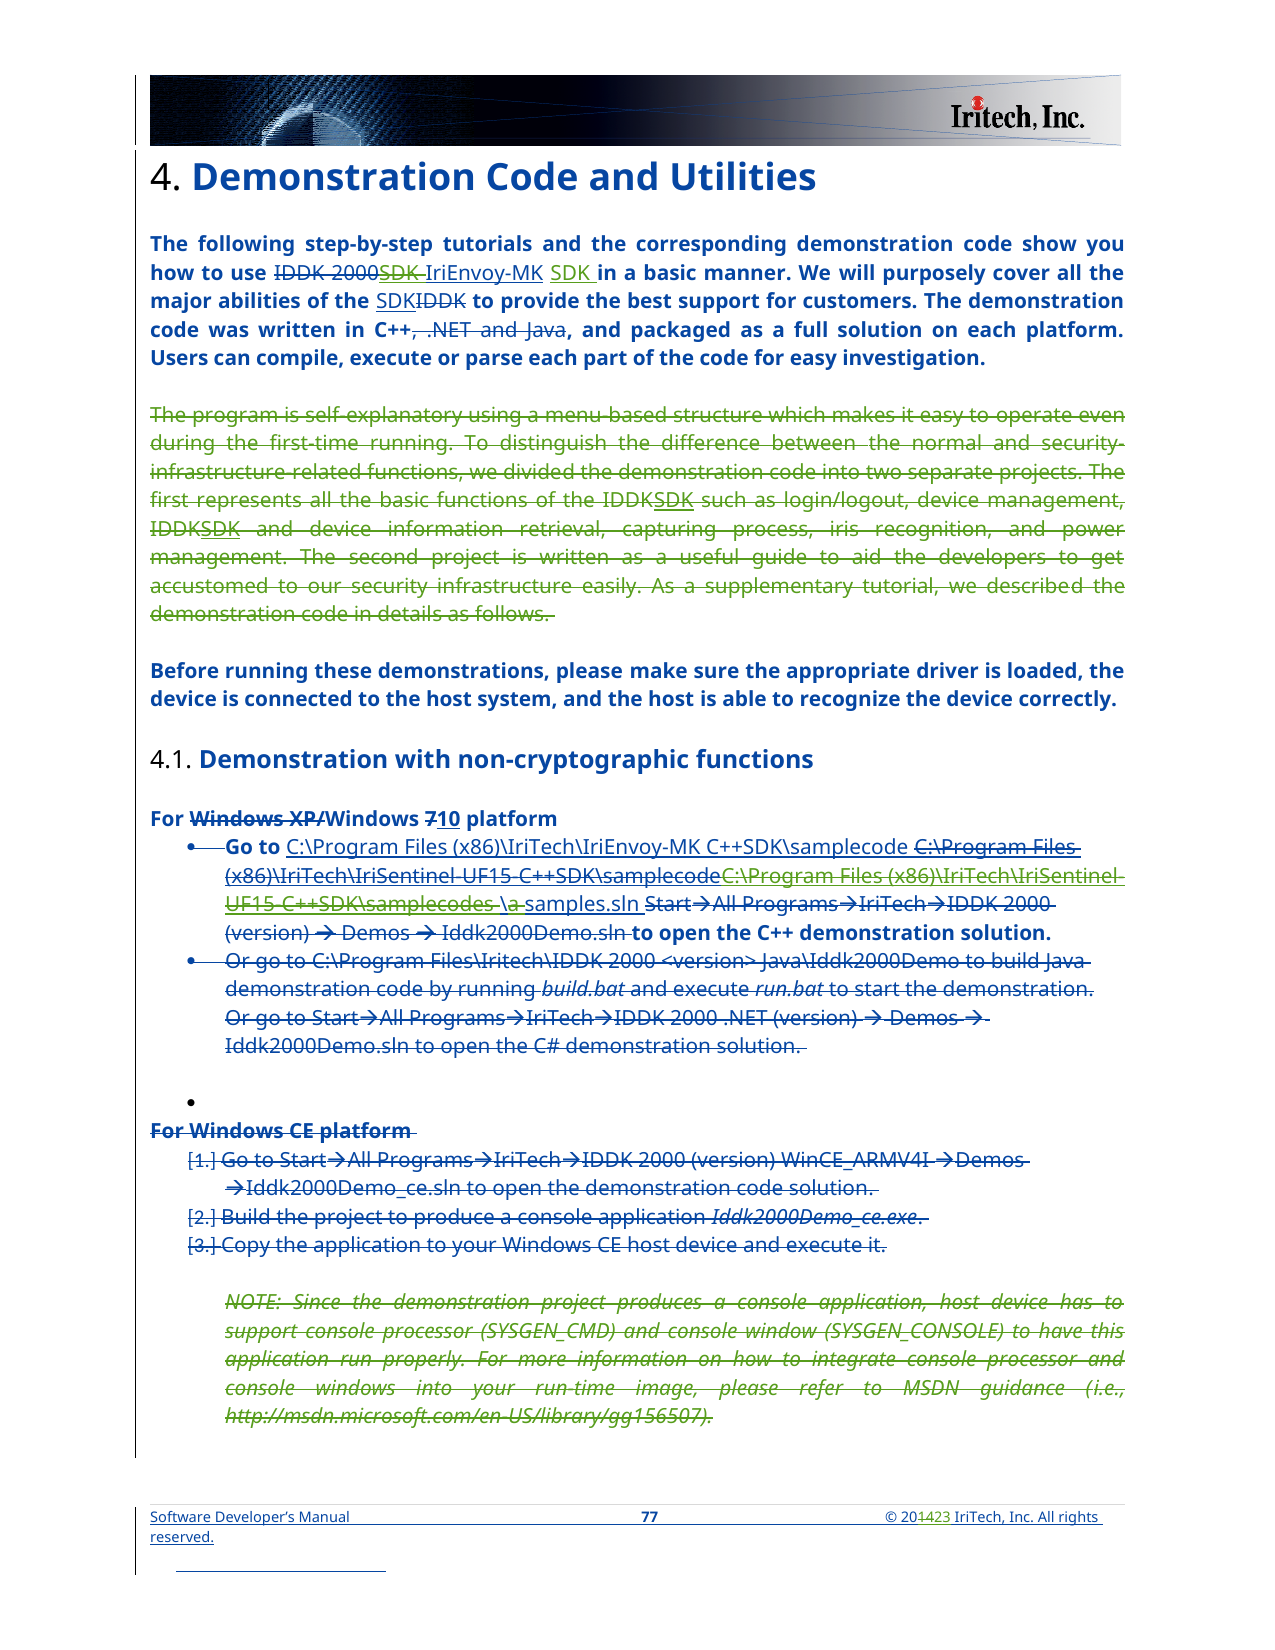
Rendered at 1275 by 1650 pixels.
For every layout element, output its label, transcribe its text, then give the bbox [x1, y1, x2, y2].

subtitle Demonstration Code and Utilities [150, 150, 1125, 201]
picture [650, 76, 1122, 145]
picture [150, 76, 621, 145]
picture [155, 111, 1116, 146]
list Go to to open the C++ demonstration solution. [187, 832, 1125, 946]
subtitle Demonstration with non-cryptographic functions [150, 741, 1125, 775]
picture [166, 75, 1105, 109]
text The following step-by-step tutorials and the corresponding demonstration code show you how to use in a basic manner. We will purposely cover all the major abilities of the to provide the best support for customers. The demonstration code was written in C++, and packaged as a full solution on each platform. Users can compile, execute or parse each part of the code for easy investigation. [150, 229, 1125, 372]
text For Windows platform [150, 804, 1125, 832]
text Before running these demonstrations, please make sure the appropriate driver is loaded, the device is connected to the host system, and the host is able to recognize the device correctly. [150, 656, 1125, 713]
